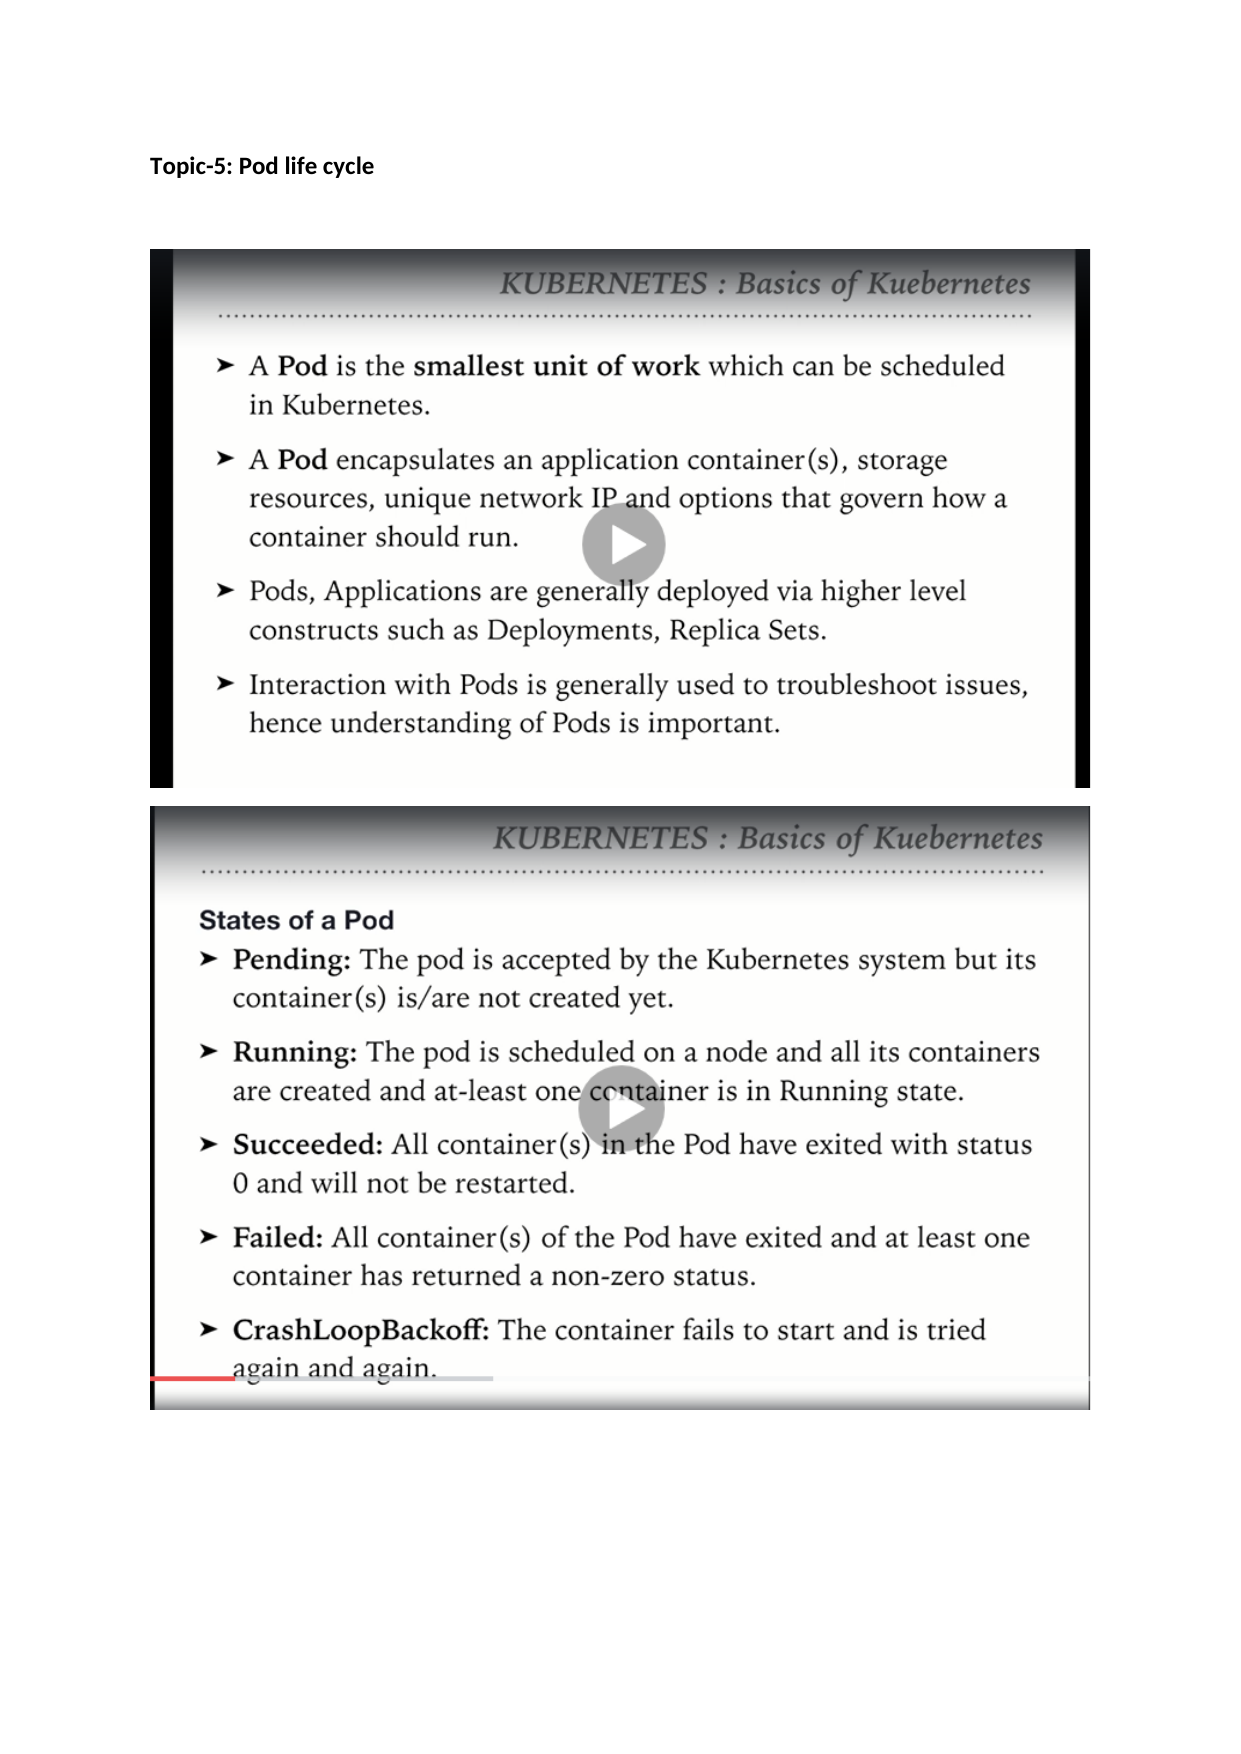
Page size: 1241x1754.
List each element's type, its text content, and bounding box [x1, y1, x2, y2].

picture [150, 806, 1091, 1410]
picture [150, 249, 1091, 788]
text Topic-5: Pod life cycle [150, 150, 1090, 181]
